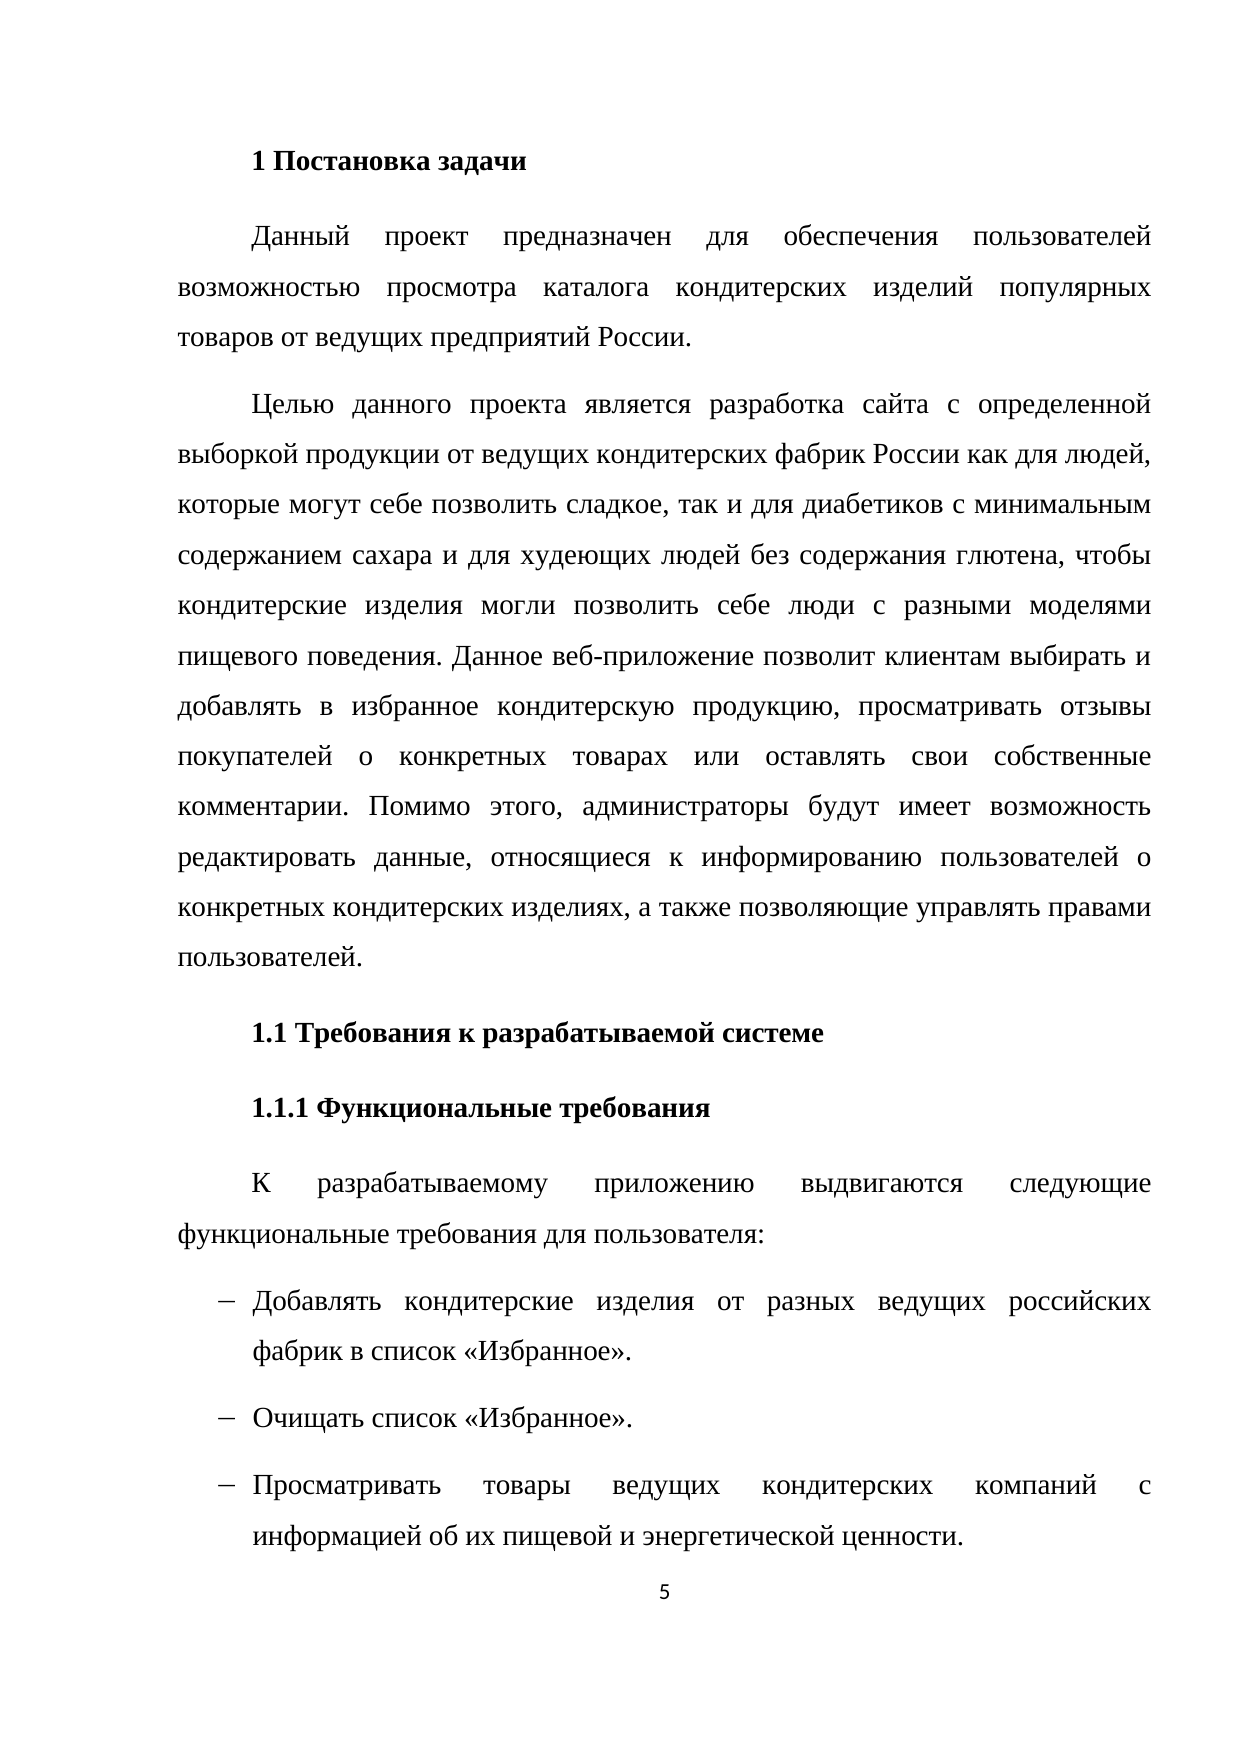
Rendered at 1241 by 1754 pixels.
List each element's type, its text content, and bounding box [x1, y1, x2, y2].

text Данный проект предназначен для обеспечения пользователей возможностью просмотра каталога кондитерских изделий популярных товаров от ведущих предприятий России. [177, 218, 1152, 353]
text Целью данного проекта является разработка сайта с определенной выборкой продукции от ведущих кондитерских фабрик России как для людей, которые могут себе позволить сладкое, так и для диабетиков с минимальным содержанием сахара и для худеющих людей без содержания глютена, чтобы кондитерские изделия могли позволить себе люди с разными моделями пищевого поведения. Данное веб-приложение позволит клиентам выбирать и добавлять в избранное кондитерскую продукцию, просматривать отзывы покупателей о конкретных товарах или оставлять свои собственные комментарии. Помимо этого, администраторы будут имеет возможность редактировать данные, относящиеся к информированию пользователей о конкретных кондитерских изделиях, а также позволяющие управлять правами пользователей. [177, 386, 1152, 973]
text Требования к разрабатываемой системе [177, 1015, 1152, 1048]
text Очищать список «Избранное». [215, 1400, 1152, 1434]
text Функциональные требования [177, 1090, 1152, 1124]
text Просматривать товары ведущих кондитерских компаний с информацией об их пищевой и энергетической ценности. [215, 1467, 1152, 1551]
list Постановка задачи [251, 143, 1152, 177]
text К разрабатываемому приложению выдвигаются следующие функциональные требования для пользователя: [177, 1165, 1152, 1249]
text Добавлять кондитерские изделия от разных ведущих российских фабрик в список «Избранное». [215, 1283, 1152, 1367]
